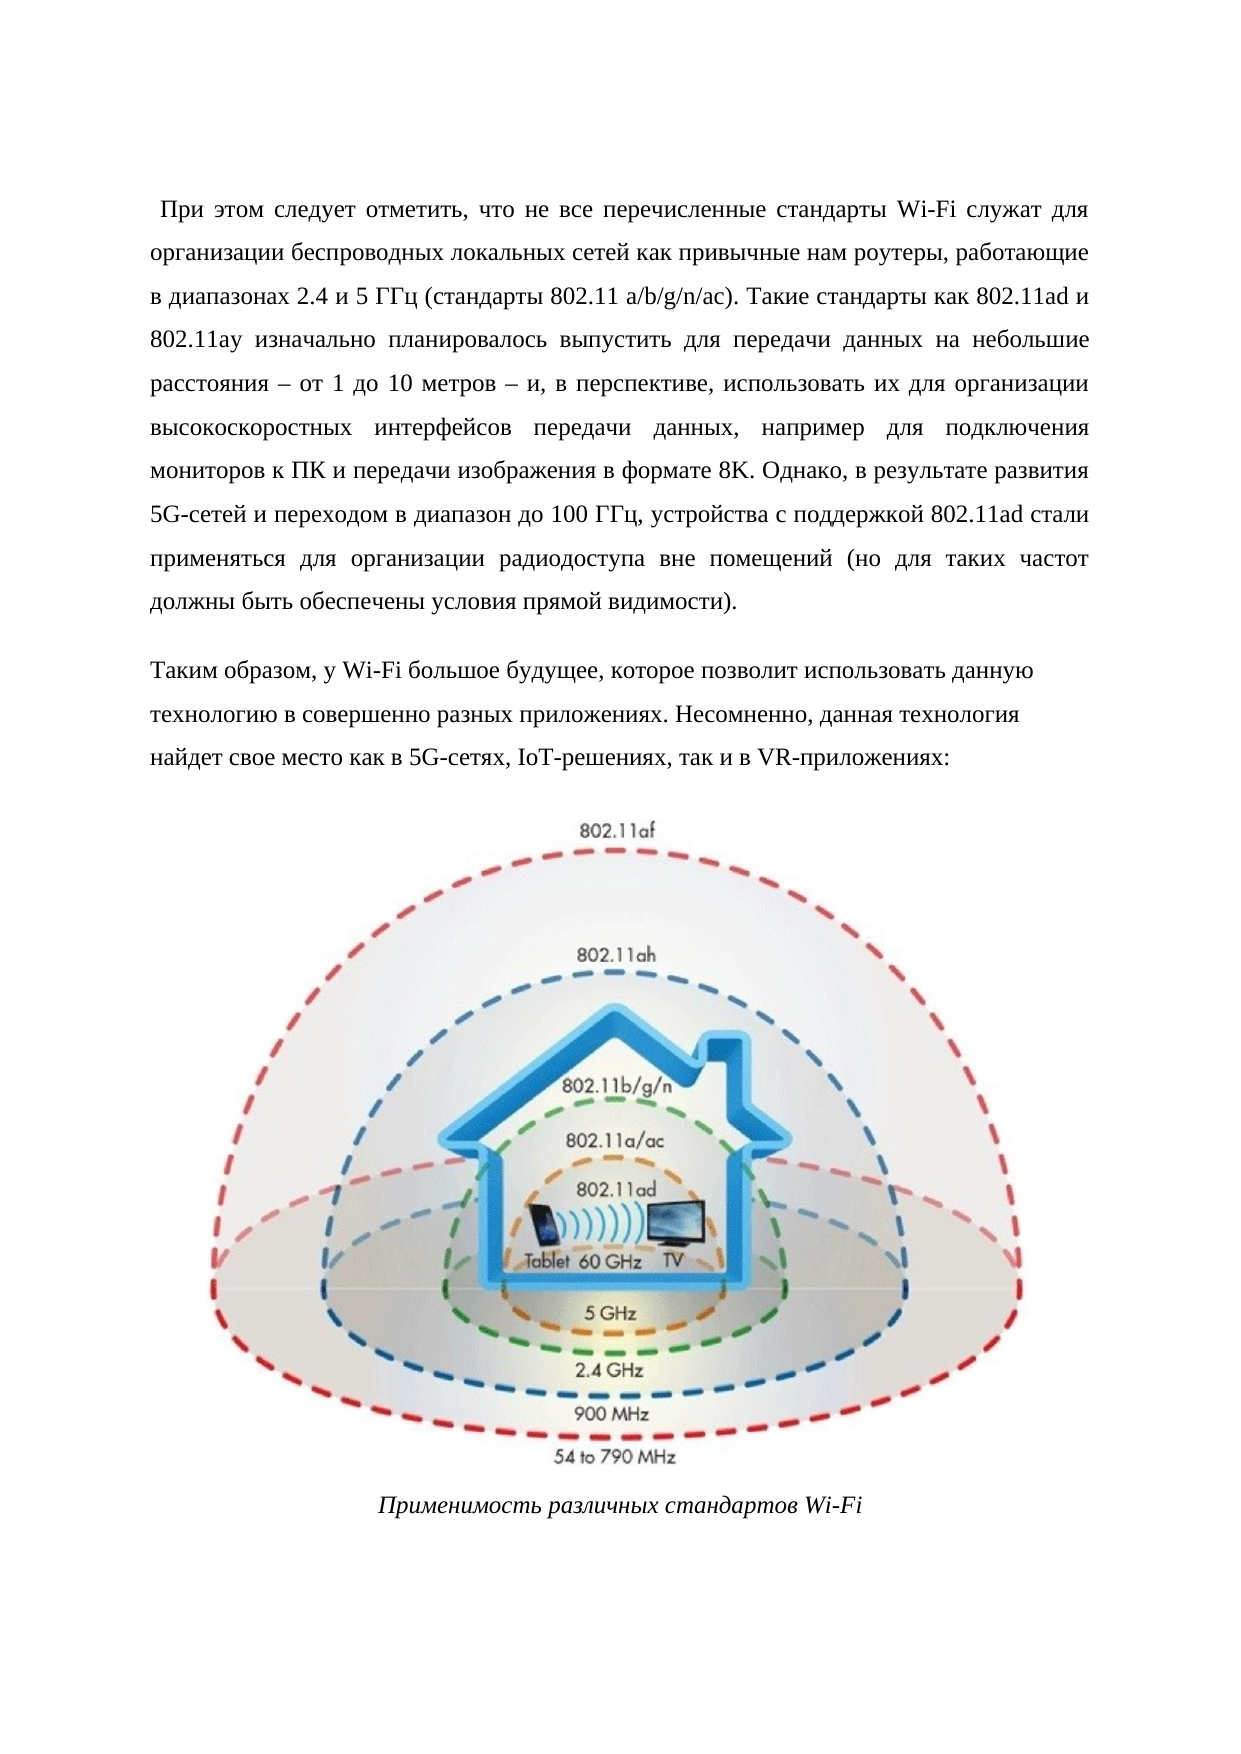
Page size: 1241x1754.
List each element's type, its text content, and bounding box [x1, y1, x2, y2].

picture [207, 811, 1033, 1475]
text Таким образом, у Wi-Fi большое будущее, которое позволит использовать данную технологию в совершенно разных приложениях. Несомненно, данная технология найдет свое место как в 5G-сетях, IoT-решениях, так и в VR-приложениях: [150, 655, 1090, 771]
text При этом следует отметить, что не все перечисленные стандарты Wi-Fi служат для организации беспроводных локальных сетей как привычные нам роутеры, работающие в диапазонах 2.4 и 5 ГГц (стандарты 802.11 a/b/g/n/ac). Такие стандарты как 802.11ad и 802.11ay изначально планировалось выпустить для передачи данных на небольшие расстояния – от 1 до 10 метров – и, в перспективе, использовать их для организации высокоскоростных интерфейсов передачи данных, например для подключения мониторов к ПК и передачи изображения в формате 8K. Однако, в результате развития 5G-сетей и переходом в диапазон до 100 ГГц, устройства с поддержкой 802.11ad стали применяться для организации радиодоступа вне помещений (но для таких частот должны быть обеспечены условия прямой видимости). [150, 150, 1090, 615]
